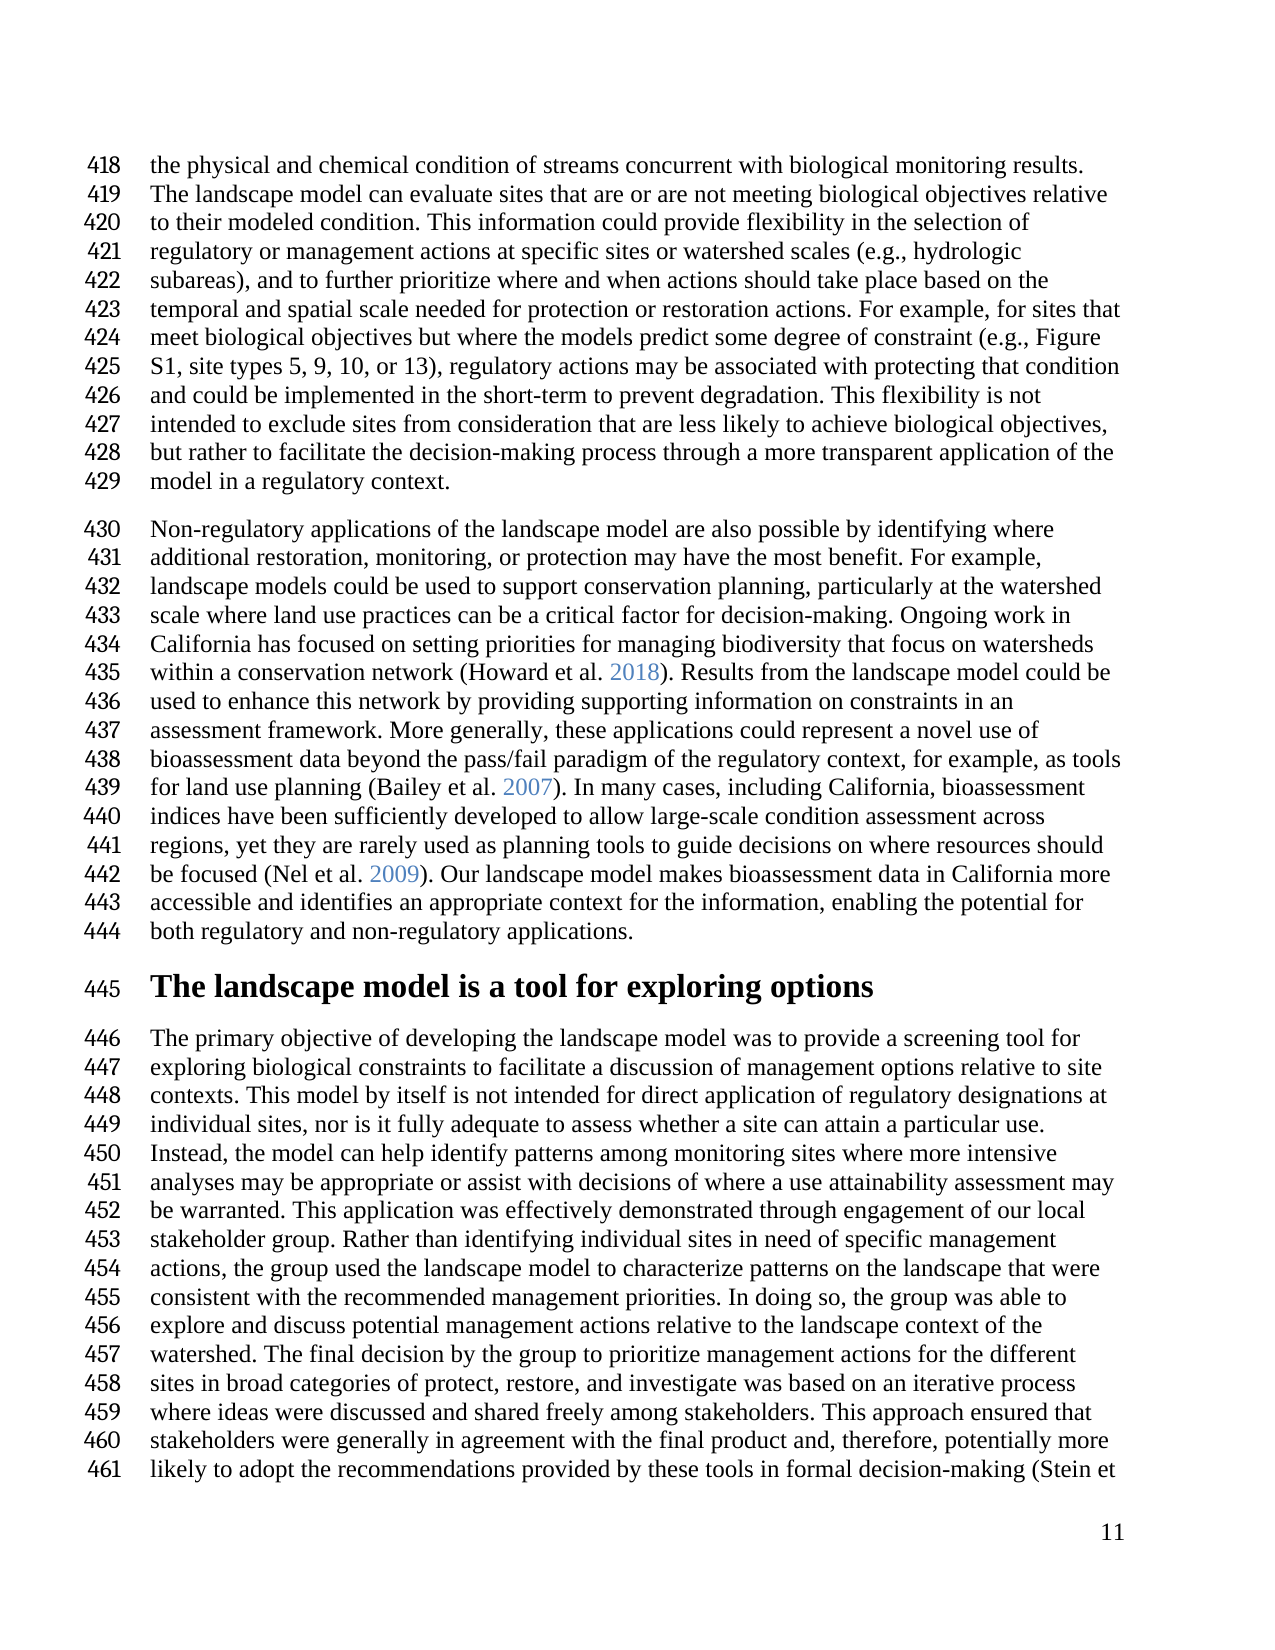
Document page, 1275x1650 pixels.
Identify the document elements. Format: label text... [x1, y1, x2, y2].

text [150, 150, 1125, 495]
subtitle The landscape model is a tool for exploring options [150, 966, 1125, 1004]
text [150, 1023, 1125, 1483]
text Non-regulatory applications of the landscape model are also possible by identifying where additional restoration, monitoring, or protection may have the most benefit. For example, landscape models could be used to support conservation planning, particularly at the watershed scale where land use practices can be a critical factor for decision-making. Ongoing work in California has focused on setting priorities for managing biodiversity that focus on watersheds within a conservation network (Howard et al. 2018). Results from the landscape model could be used to enhance this network by providing supporting information on constraints in an assessment framework. More generally, these applications could represent a novel use of bioassessment data beyond the pass/fail paradigm of the regulatory context, for example, as tools for land use planning (Bailey et al. 2007). In many cases, including California, bioassessment indices have been sufficiently developed to allow large-scale condition assessment across regions, yet they are rarely used as planning tools to guide decisions on where resources should be focused (Nel et al. 2009). Our landscape model makes bioassessment data in California more accessible and identifies an appropriate context for the information, enabling the potential for both regulatory and non-regulatory applications. [150, 514, 1125, 945]
